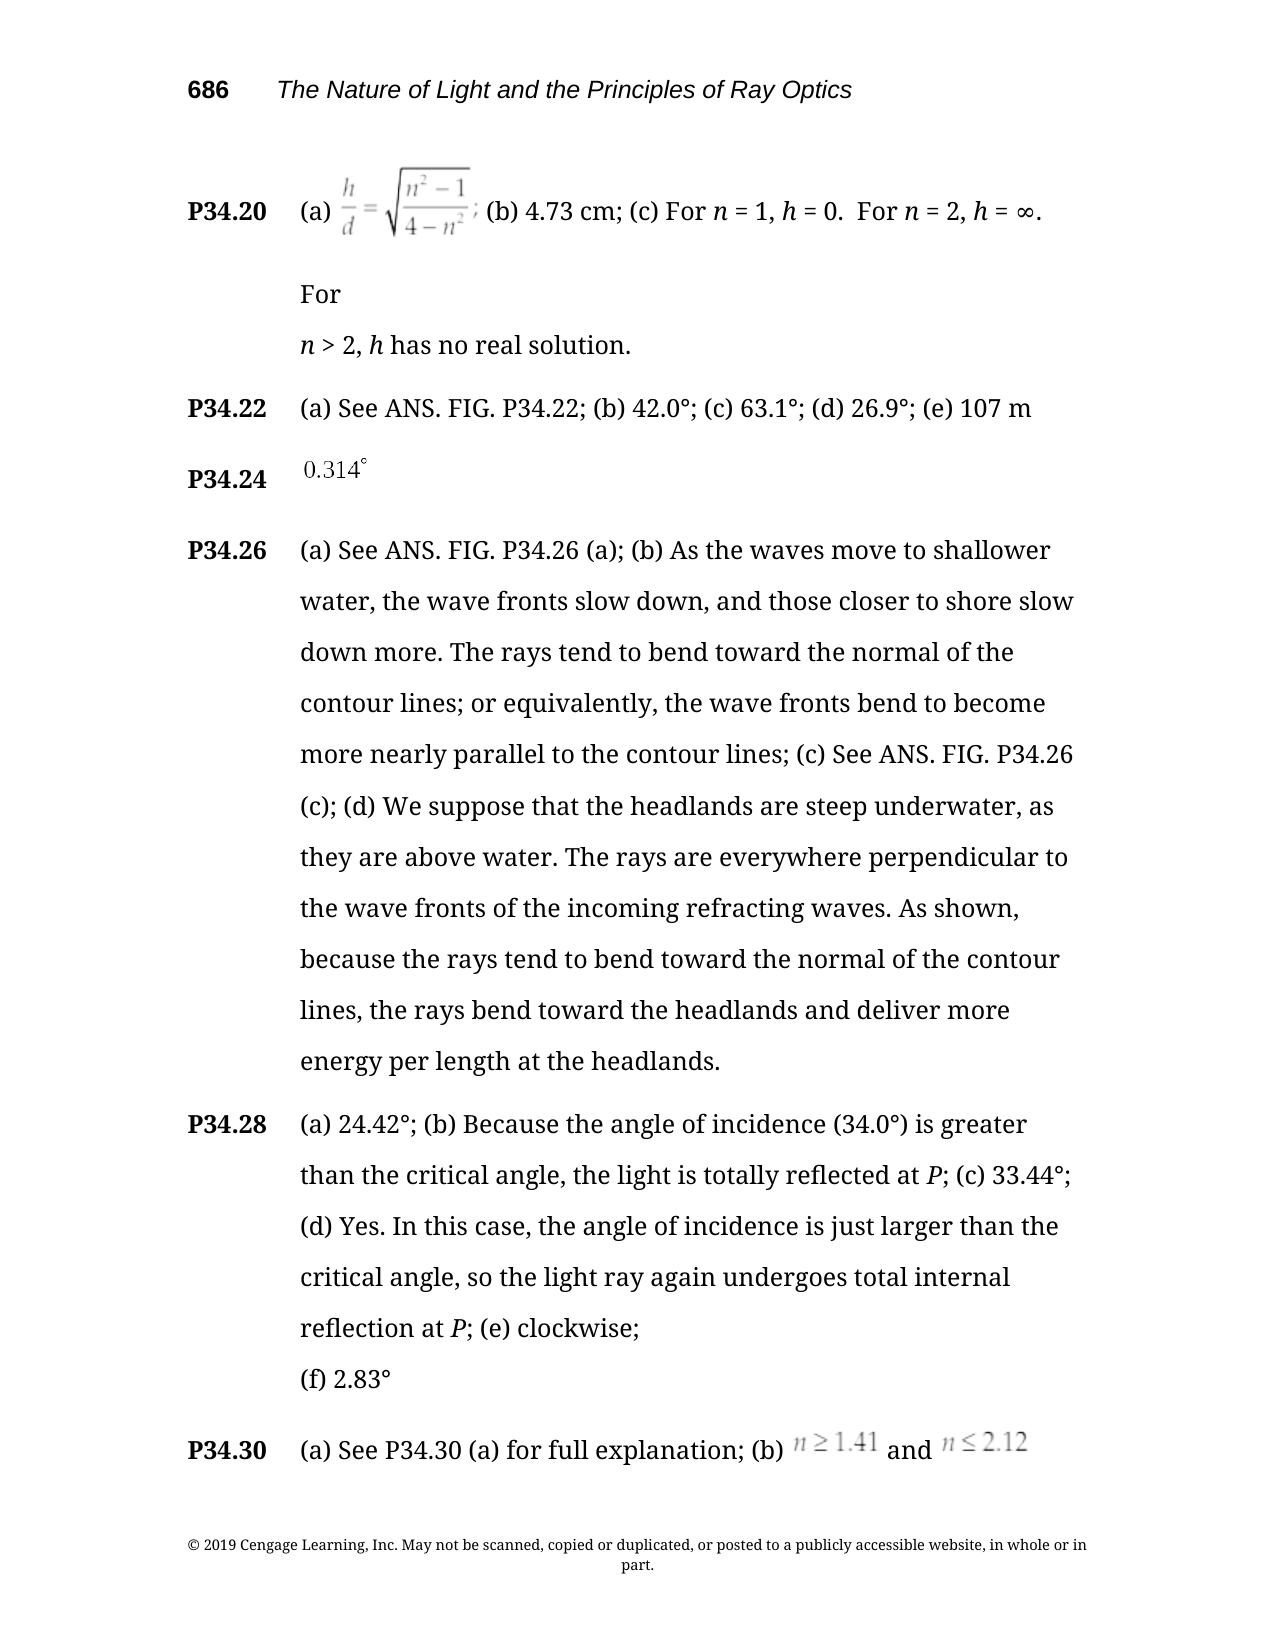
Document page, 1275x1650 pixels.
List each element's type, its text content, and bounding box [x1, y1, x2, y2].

text P34.24 [187, 454, 1087, 503]
text P34.20 (a) (b) 4.73 cm; (c) For n = 1, h = 0. For n = 2, h = ∞. For n > 2, h has no real solution. [187, 162, 1087, 361]
text P34.22 (a) See ANS. FIG. P34.22; (b) 42.0°; (c) 63.1°; (d) 26.9°; (e) 107 m [187, 391, 1087, 425]
text P34.30 (a) See P34.30 (a) for full explanation; (b) and [187, 1426, 1087, 1474]
text P34.26 (a) See ANS. FIG. P34.26 (a); (b) As the waves move to shallower water, the wave fronts slow down, and those closer to shore slow down more. The rays tend to bend toward the normal of the contour lines; or equivalently, the wave fronts bend to become more nearly parallel to the contour lines; (c) See ANS. FIG. P34.26 (c); (d) We suppose that the headlands are steep underwater, as they are above water. The rays are everywhere perpendicular to the wave fronts of the incoming refracting waves. As shown, because the rays tend to bend toward the normal of the contour lines, the rays bend toward the headlands and deliver more energy per length at the headlands. [187, 533, 1087, 1077]
text P34.28 (a) 24.42°; (b) Because the angle of incidence (34.0°) is greater than the critical angle, the light is totally reflected at P; (c) 33.44°; (d) Yes. In this case, the angle of incidence is just larger than the critical angle, so the light ray again undergoes total internal reflection at P; (e) clockwise; (f) 2.83° [187, 1107, 1087, 1396]
